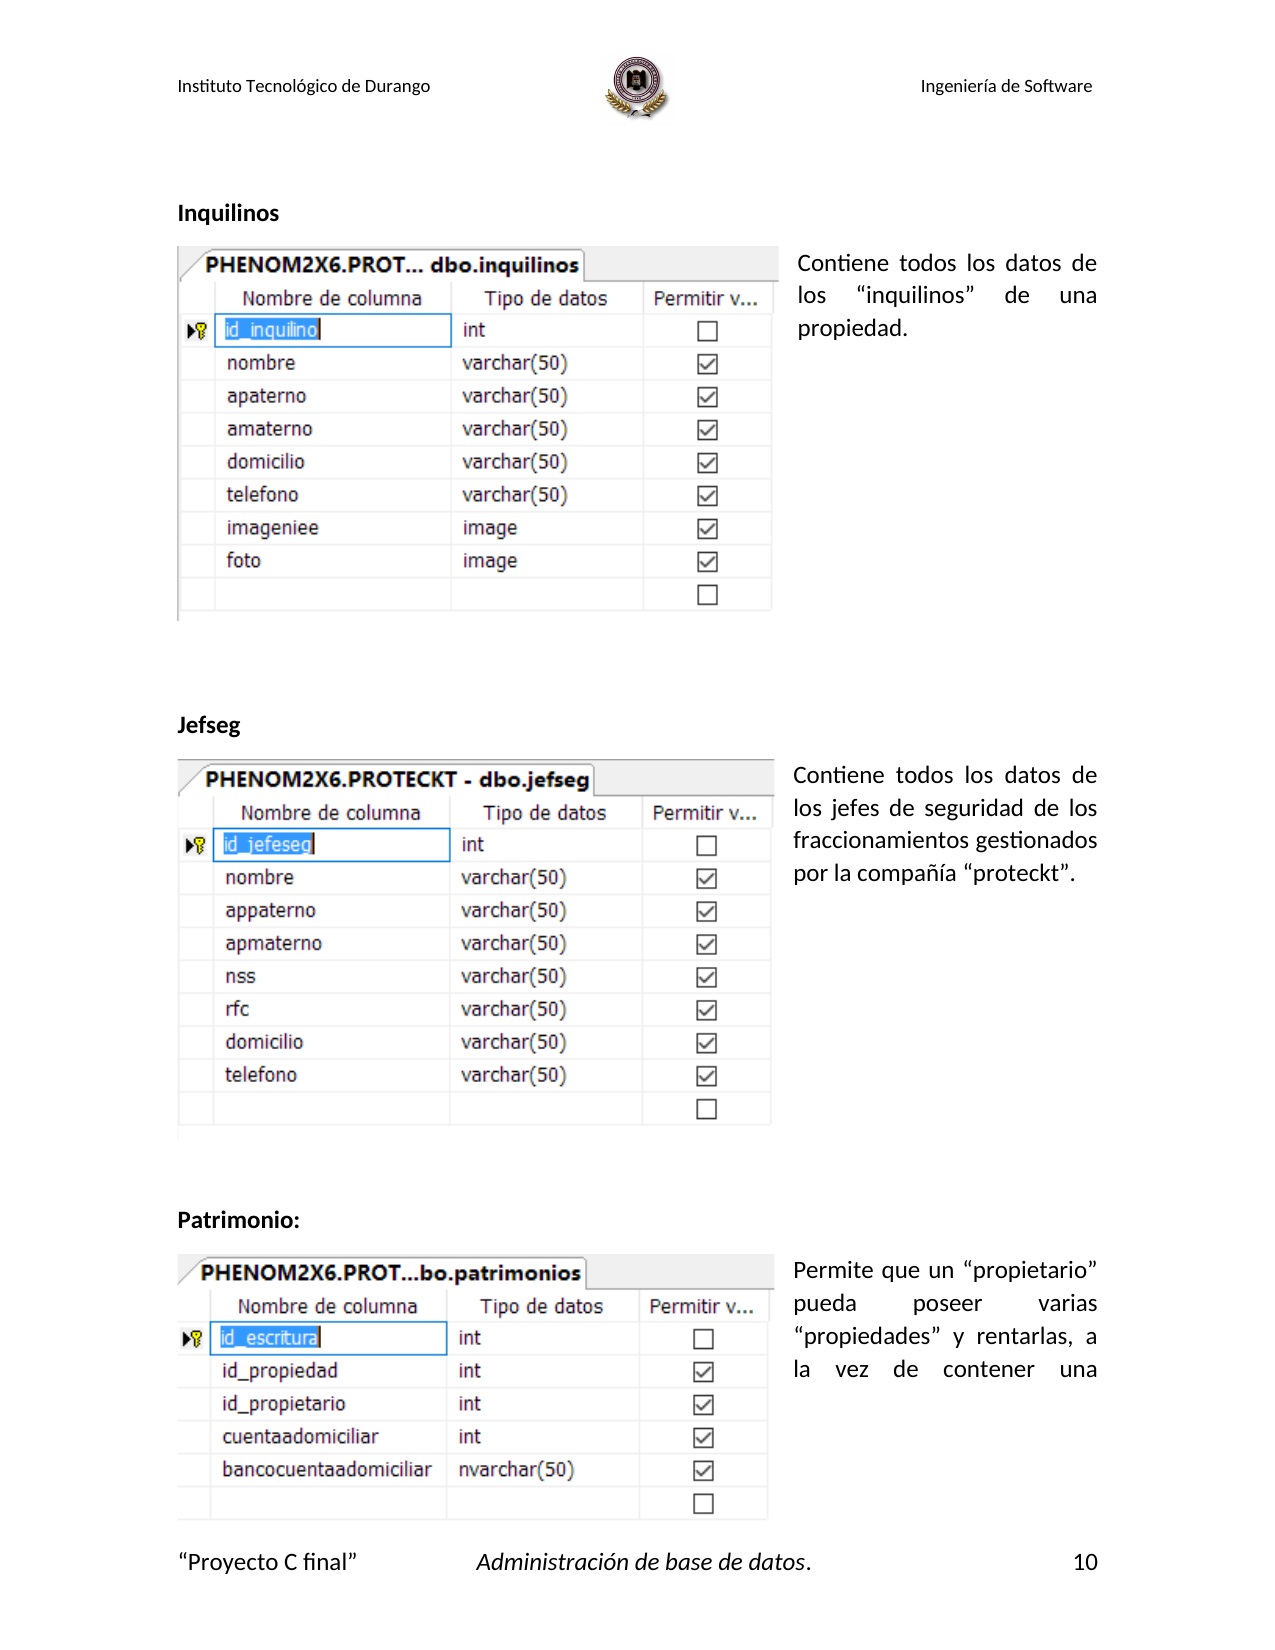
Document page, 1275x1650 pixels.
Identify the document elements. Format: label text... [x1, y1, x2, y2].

text Jefseg [177, 709, 1098, 740]
text Contiene todos los datos de los jefes de seguridad de los fraccionamientos gestionados por la compañía “proteckt”. [775, 759, 1098, 888]
picture [177, 1254, 775, 1533]
text Patrimonio: [177, 1205, 1098, 1235]
picture [177, 759, 775, 1140]
text Contiene todos los datos de los “inquilinos” de una propiedad. [779, 247, 1098, 343]
picture [177, 246, 779, 621]
text Inquilinos [177, 197, 1098, 228]
